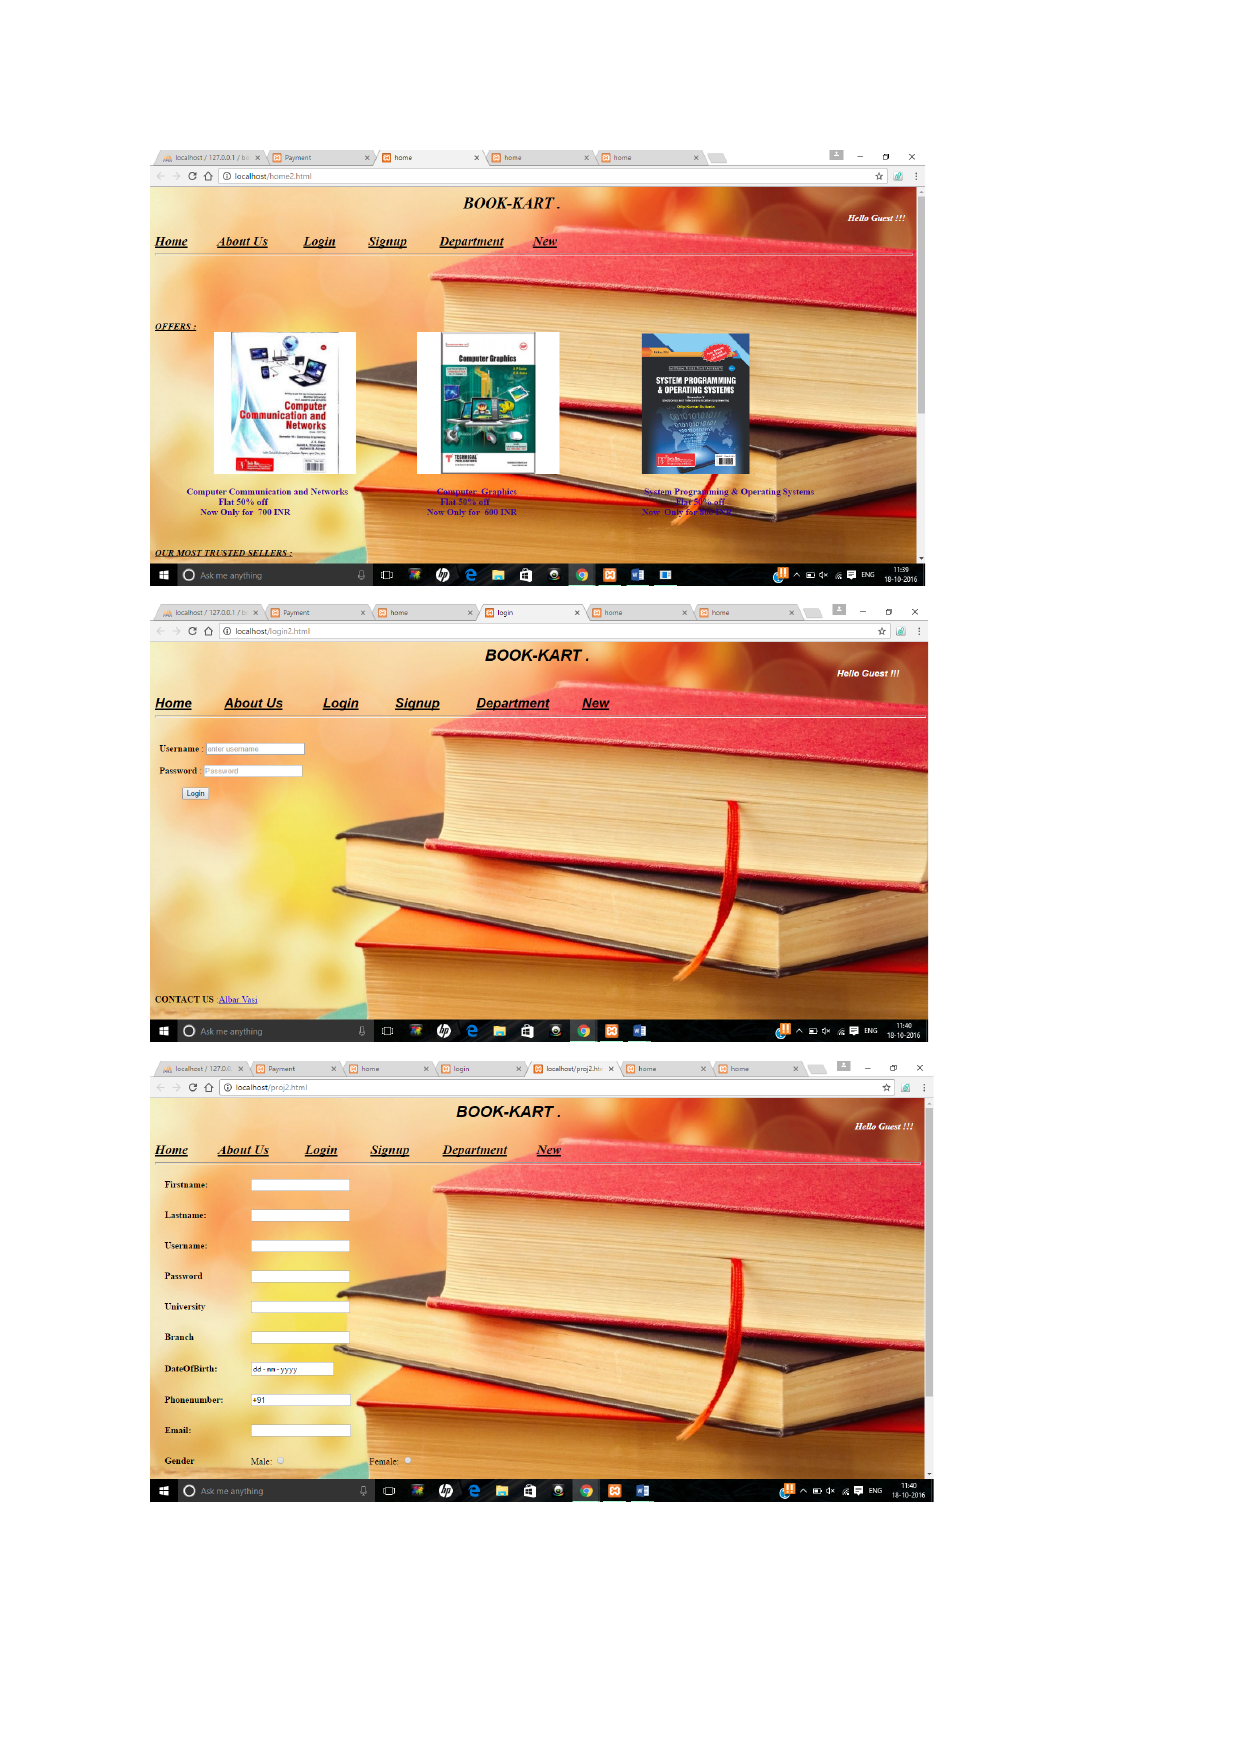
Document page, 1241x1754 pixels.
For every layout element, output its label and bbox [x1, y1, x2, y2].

picture [150, 1061, 934, 1502]
picture [150, 150, 926, 586]
picture [150, 604, 929, 1042]
